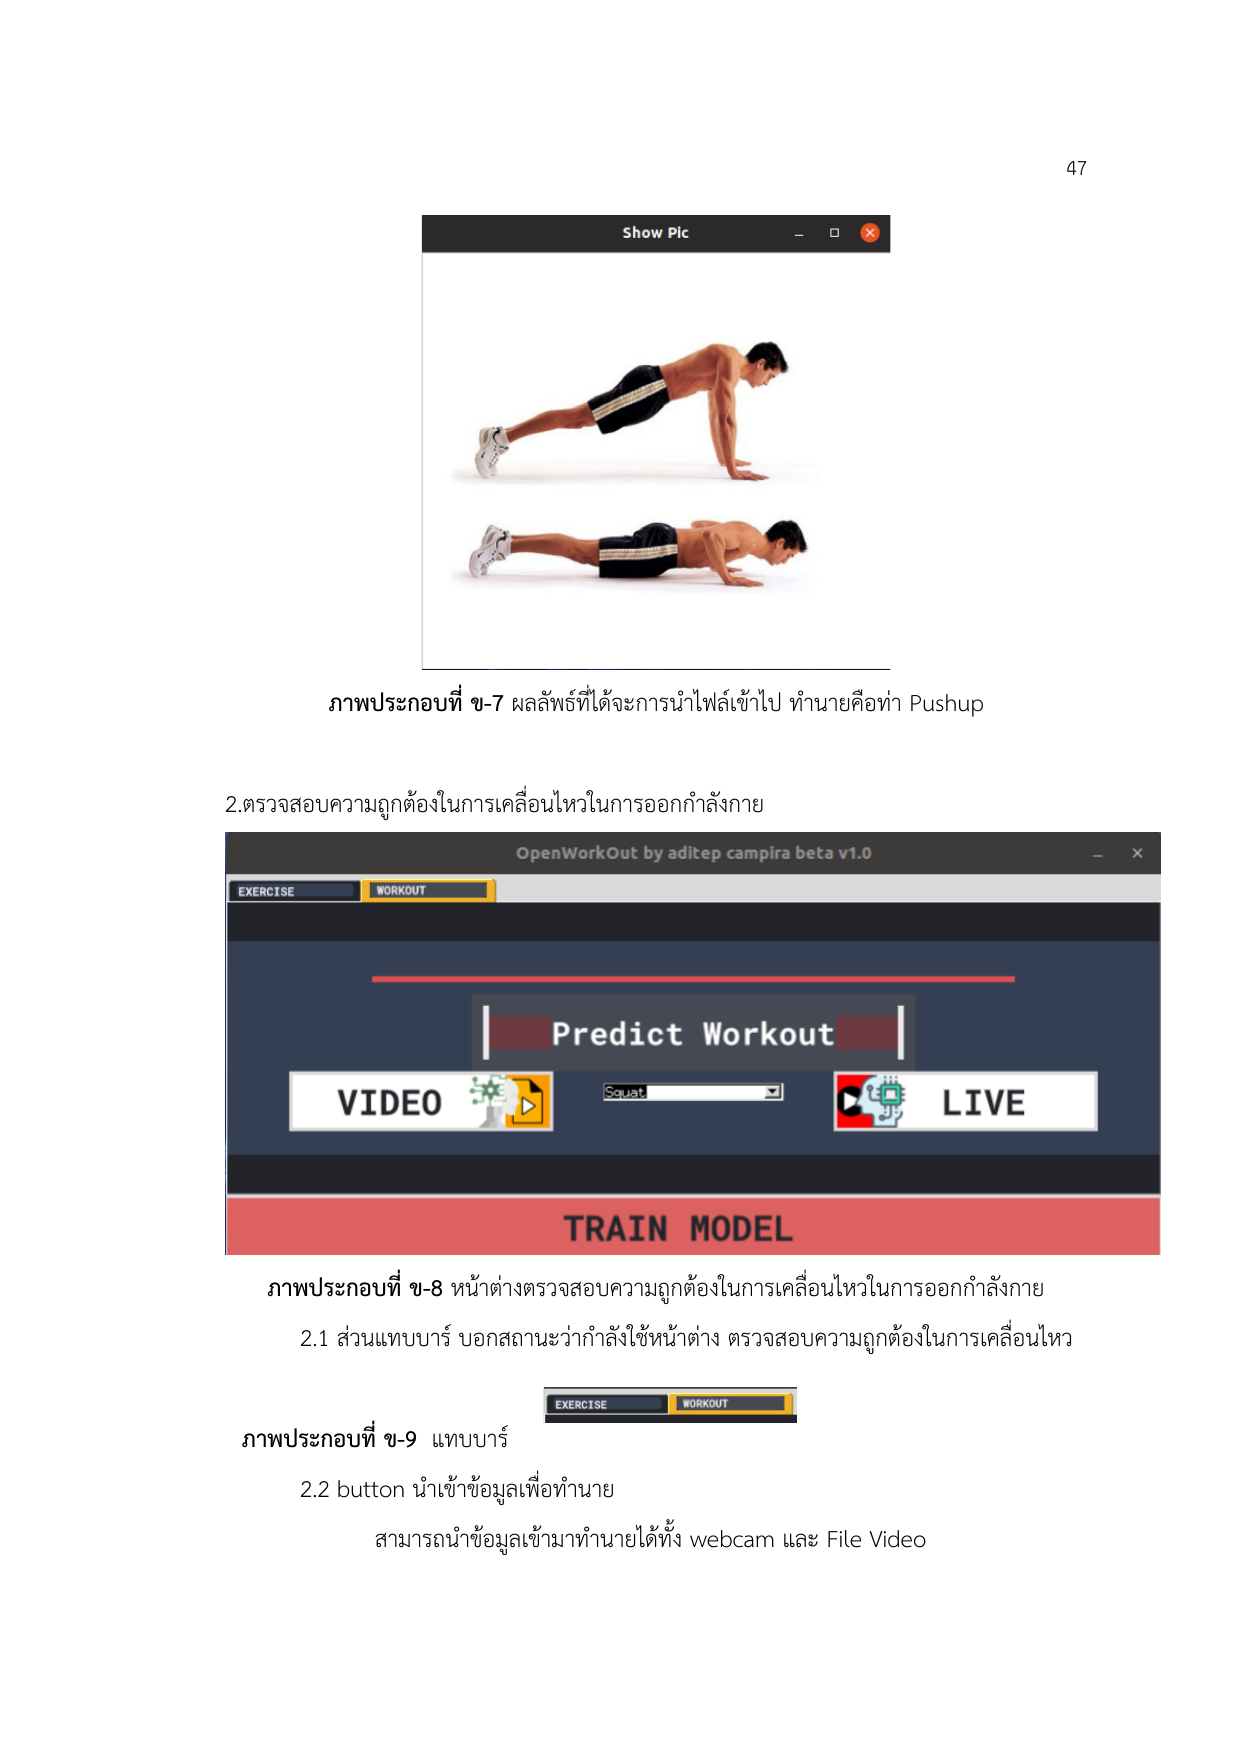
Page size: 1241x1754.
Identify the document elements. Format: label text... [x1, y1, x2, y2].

picture [225, 832, 1161, 1255]
picture [421, 215, 891, 670]
picture [543, 1387, 797, 1423]
text ภาพประกอบที่ ข-9 แทบบาร์ [225, 1418, 1087, 1456]
text 2.1 ส่วนแทบบาร์ บอกสถานะว่ากำลังใช้หน้าต่าง ตรวจสอบความถูกต้องในการเคลื่อนไหว [225, 1317, 1087, 1355]
text สามารถนำข้อมูลเข้ามาทำนายได้ทั้ง webcam และ File Video [225, 1518, 1087, 1556]
text 2.2 button นำเข้าข้อมูลเพื่อทำนาย [225, 1468, 1087, 1506]
text 2.ตรวจสอบความถูกต้องในการเคลื่อนไหวในการออกกำลังกาย [225, 783, 1087, 820]
text ภาพประกอบที่ ข-7 ผลลัพธ์ที่ได้จะการนำไฟล์เข้าไป ทำนายคือท่า Pushup [225, 682, 1087, 720]
text ภาพประกอบที่ ข-8 หน้าต่างตรวจสอบความถูกต้องในการเคลื่อนไหวในการออกกำลังกาย [225, 1267, 1087, 1305]
